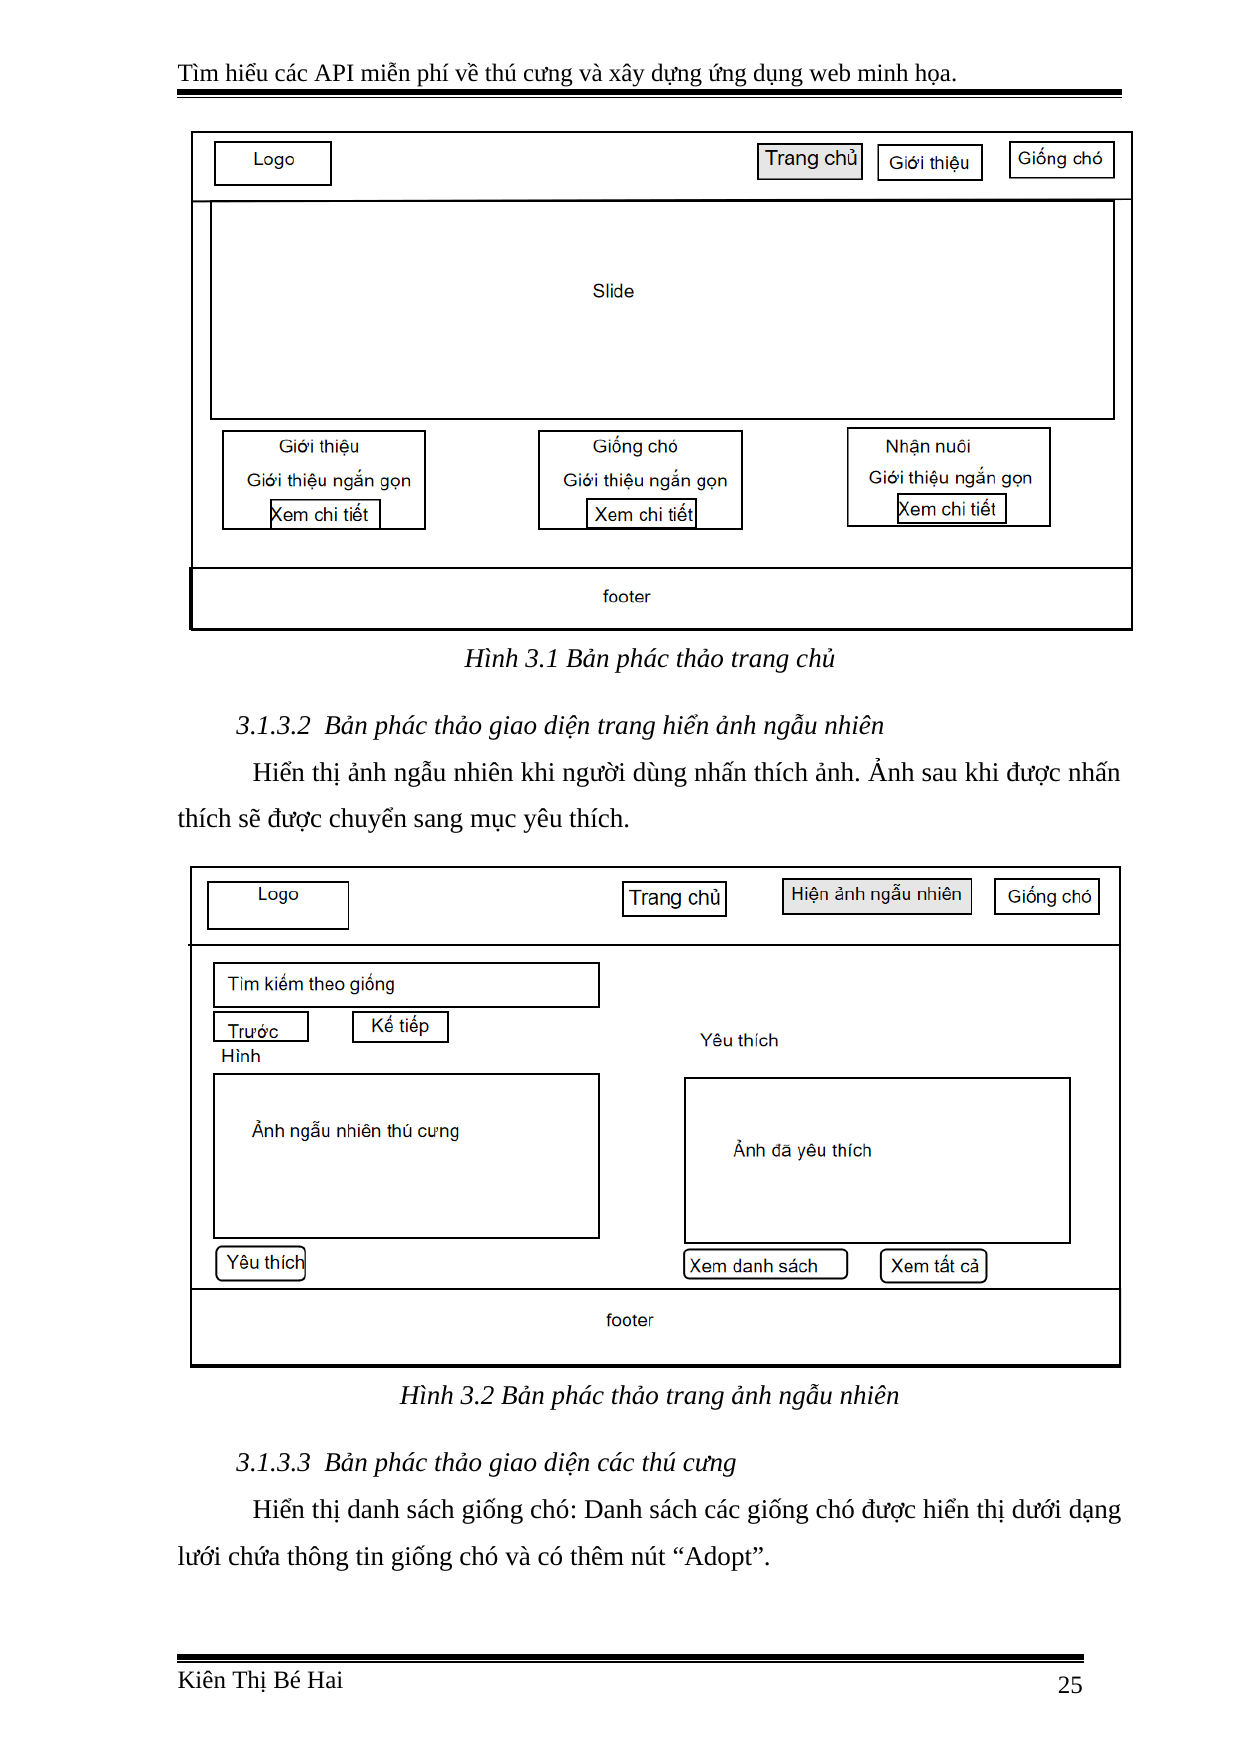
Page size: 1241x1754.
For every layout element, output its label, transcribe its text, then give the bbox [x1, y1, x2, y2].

subtitle 3.1.3.2 Bản phác thảo giao diện trang hiển ảnh ngẫu nhiên [207, 709, 1122, 740]
text Hiển thị danh sách giống chó: Danh sách các giống chó được hiển thị dưới dạng lưới chứa thông tin giống chó và có thêm nút “Adopt”. [177, 1493, 1122, 1571]
text Hình 3.1 Bản phác thảo trang chủ [177, 642, 1122, 673]
subtitle 3.1.3.3 Bản phác thảo giao diện các thú cưng [207, 1447, 1122, 1478]
picture [177, 118, 1140, 642]
text Hiển thị ảnh ngẫu nhiên khi người dùng nhấn thích ảnh. Ảnh sau khi được nhấn thích sẽ được chuyển sang mục yêu thích. [177, 756, 1122, 834]
text Hình 3.2 Bản phác thảo trang ảnh ngẫu nhiên [177, 1379, 1122, 1410]
picture [177, 849, 1122, 1379]
